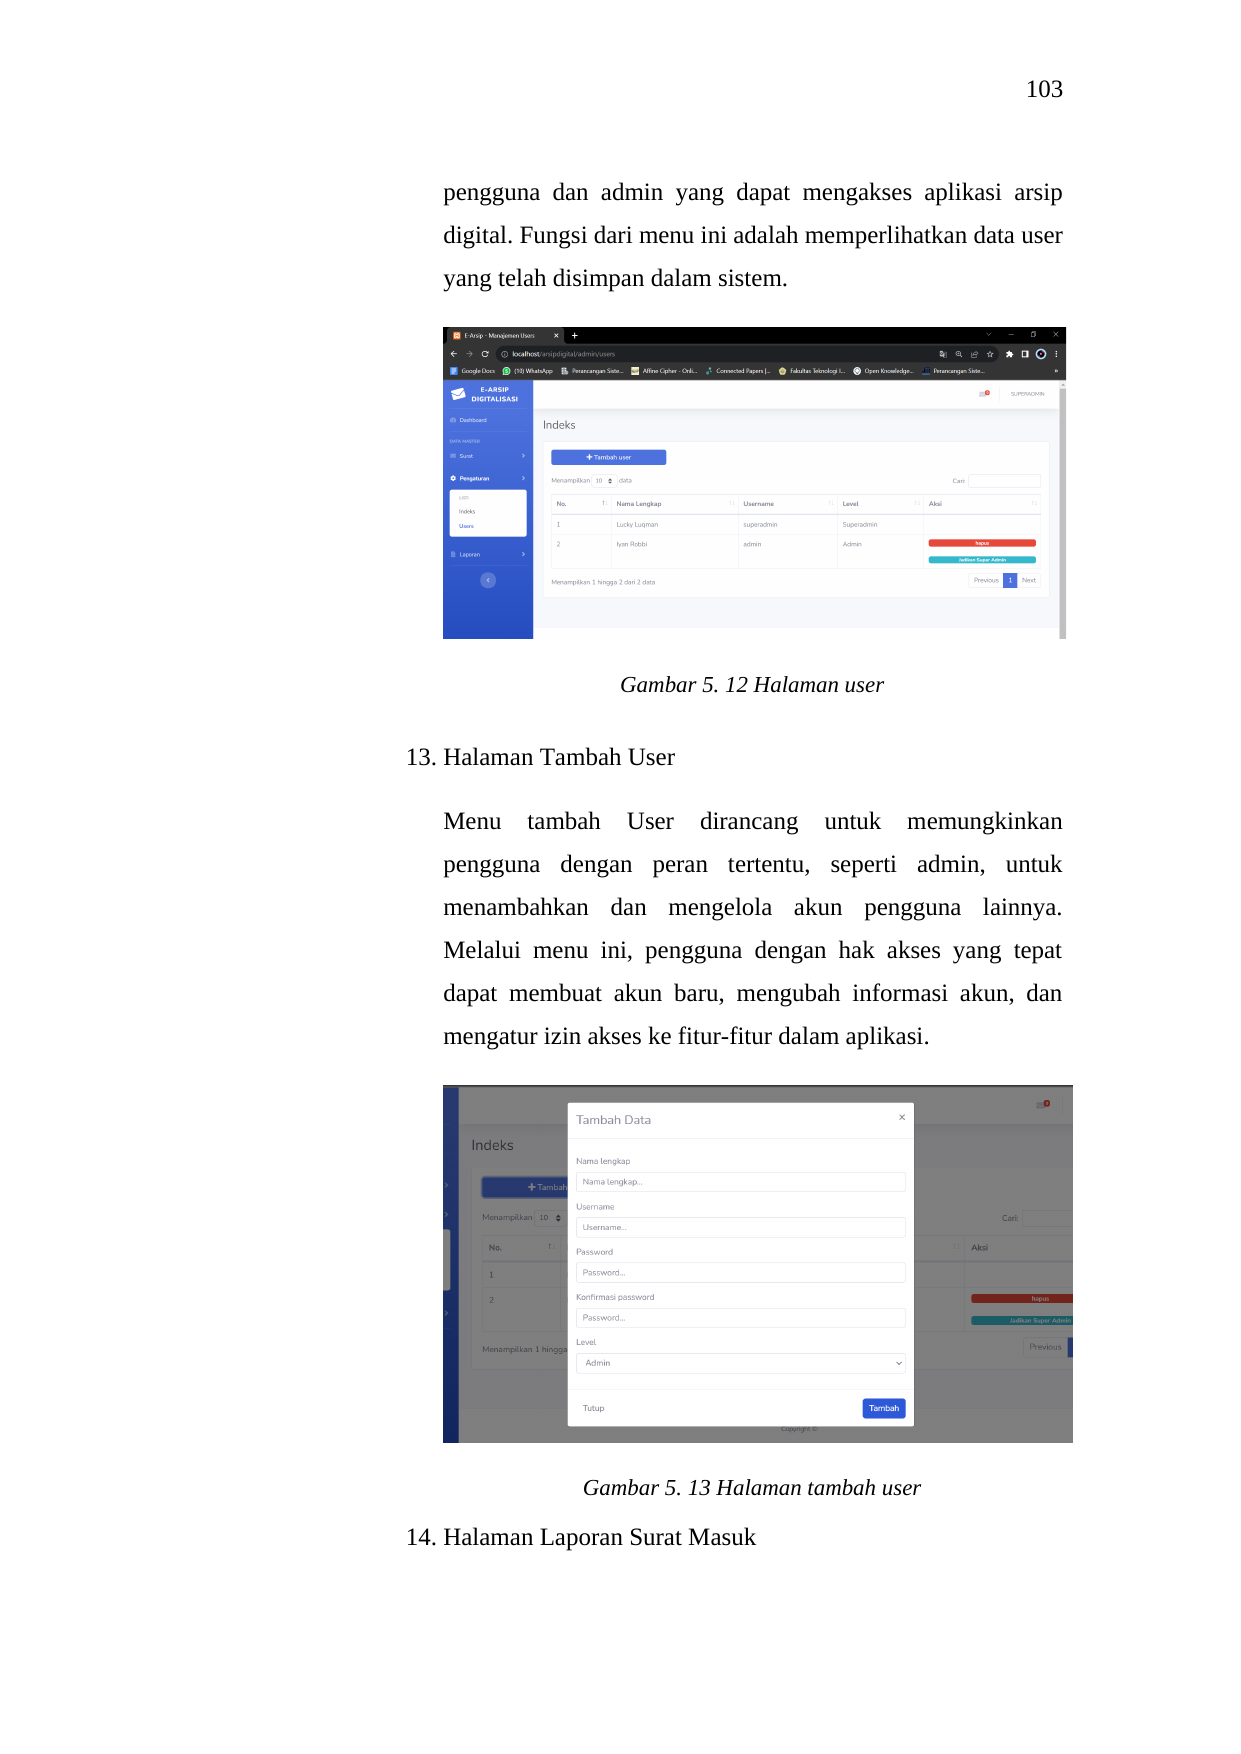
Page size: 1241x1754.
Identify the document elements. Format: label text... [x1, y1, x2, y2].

list Halaman Tambah User [406, 742, 1063, 771]
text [443, 177, 1063, 292]
text Gambar 5. 13 Halaman tambah user [368, 1474, 1063, 1501]
text Menu tambah User dirancang untuk memungkinkan pengguna dengan peran tertentu, seperti admin, untuk menambahkan dan mengelola akun pengguna lainnya. Melalui menu ini, pengguna dengan hak akses yang tepat dapat membuat akun baru, mengubah informasi akun, dan mengatur izin akses ke fitur-fitur dalam aplikasi. [443, 806, 1063, 1050]
text Gambar 5. 12 Halaman user [368, 671, 1063, 697]
picture [443, 1085, 1073, 1443]
picture [443, 327, 1067, 639]
list Halaman Laporan Surat Masuk [406, 1522, 1063, 1550]
